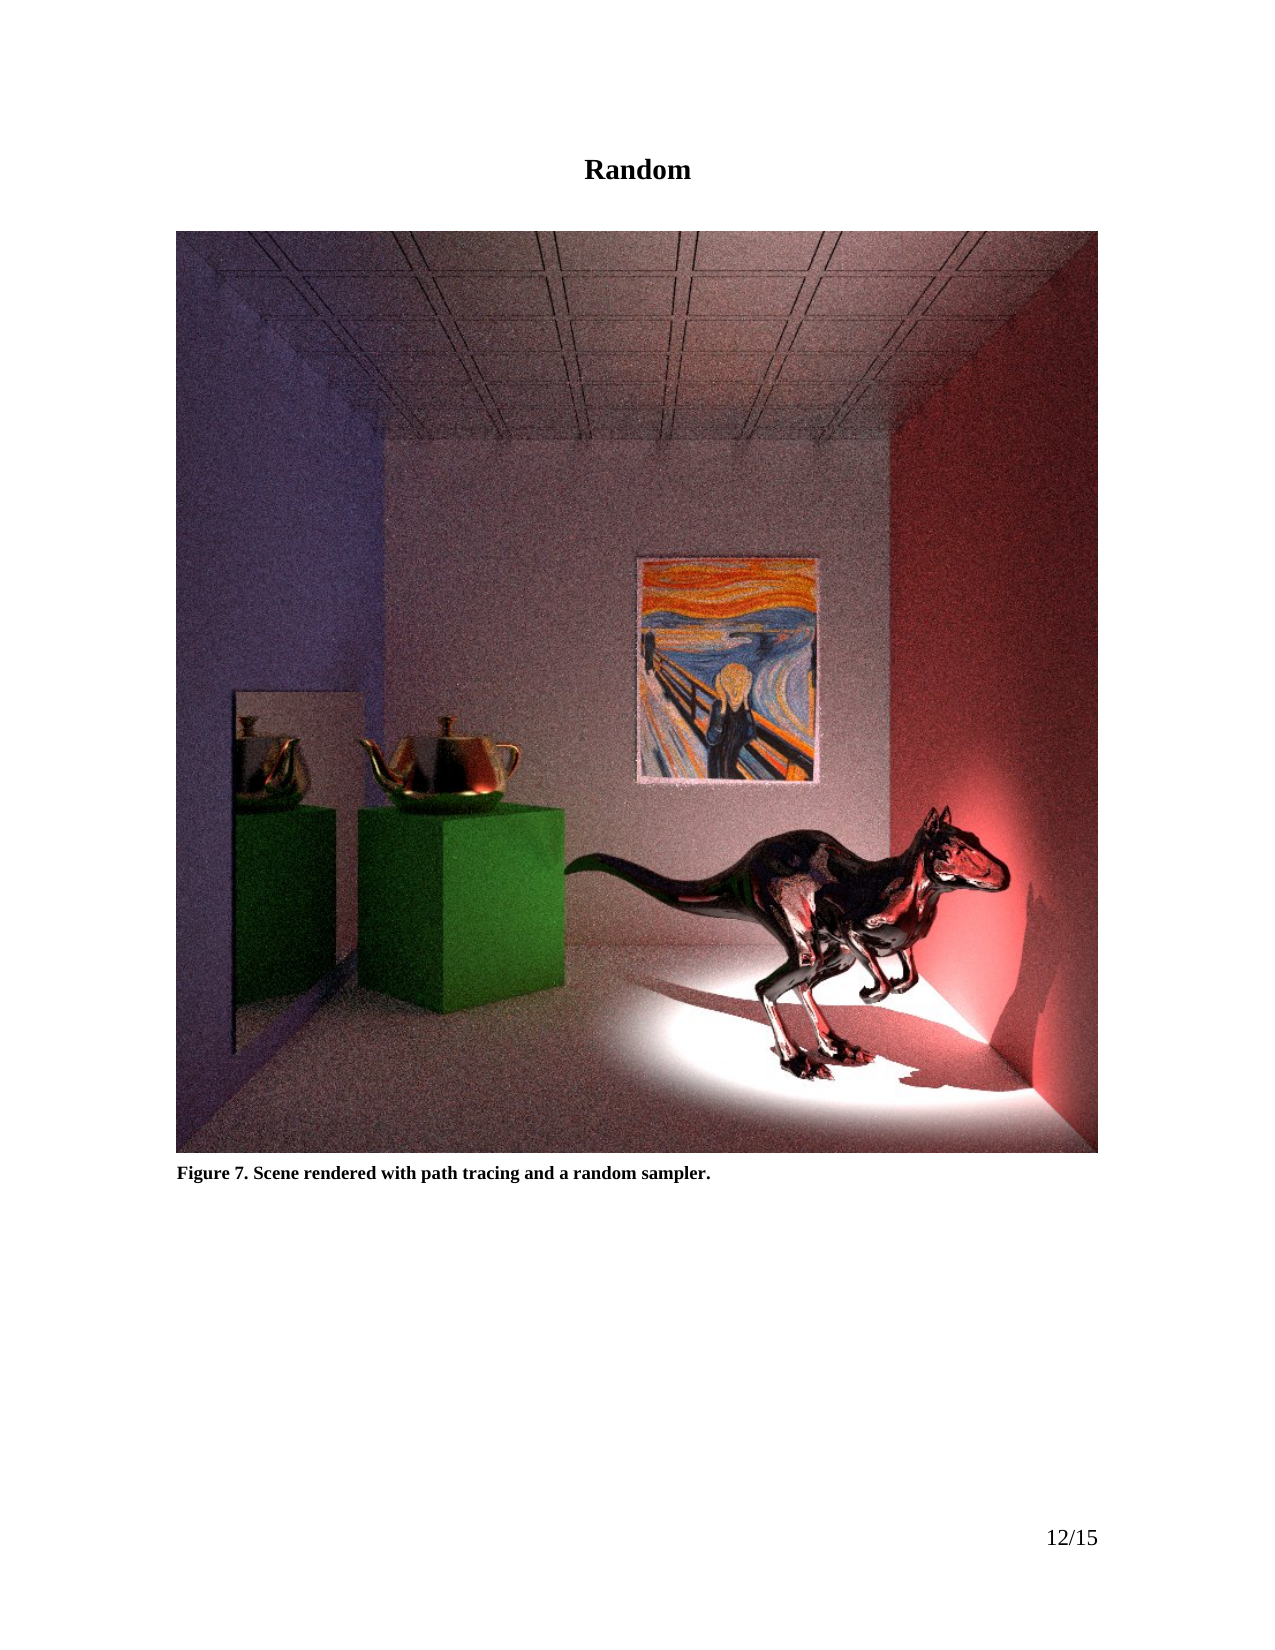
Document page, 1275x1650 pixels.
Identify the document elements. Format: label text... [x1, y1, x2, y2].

picture [176, 231, 1098, 1153]
subtitle Random [177, 152, 1098, 185]
